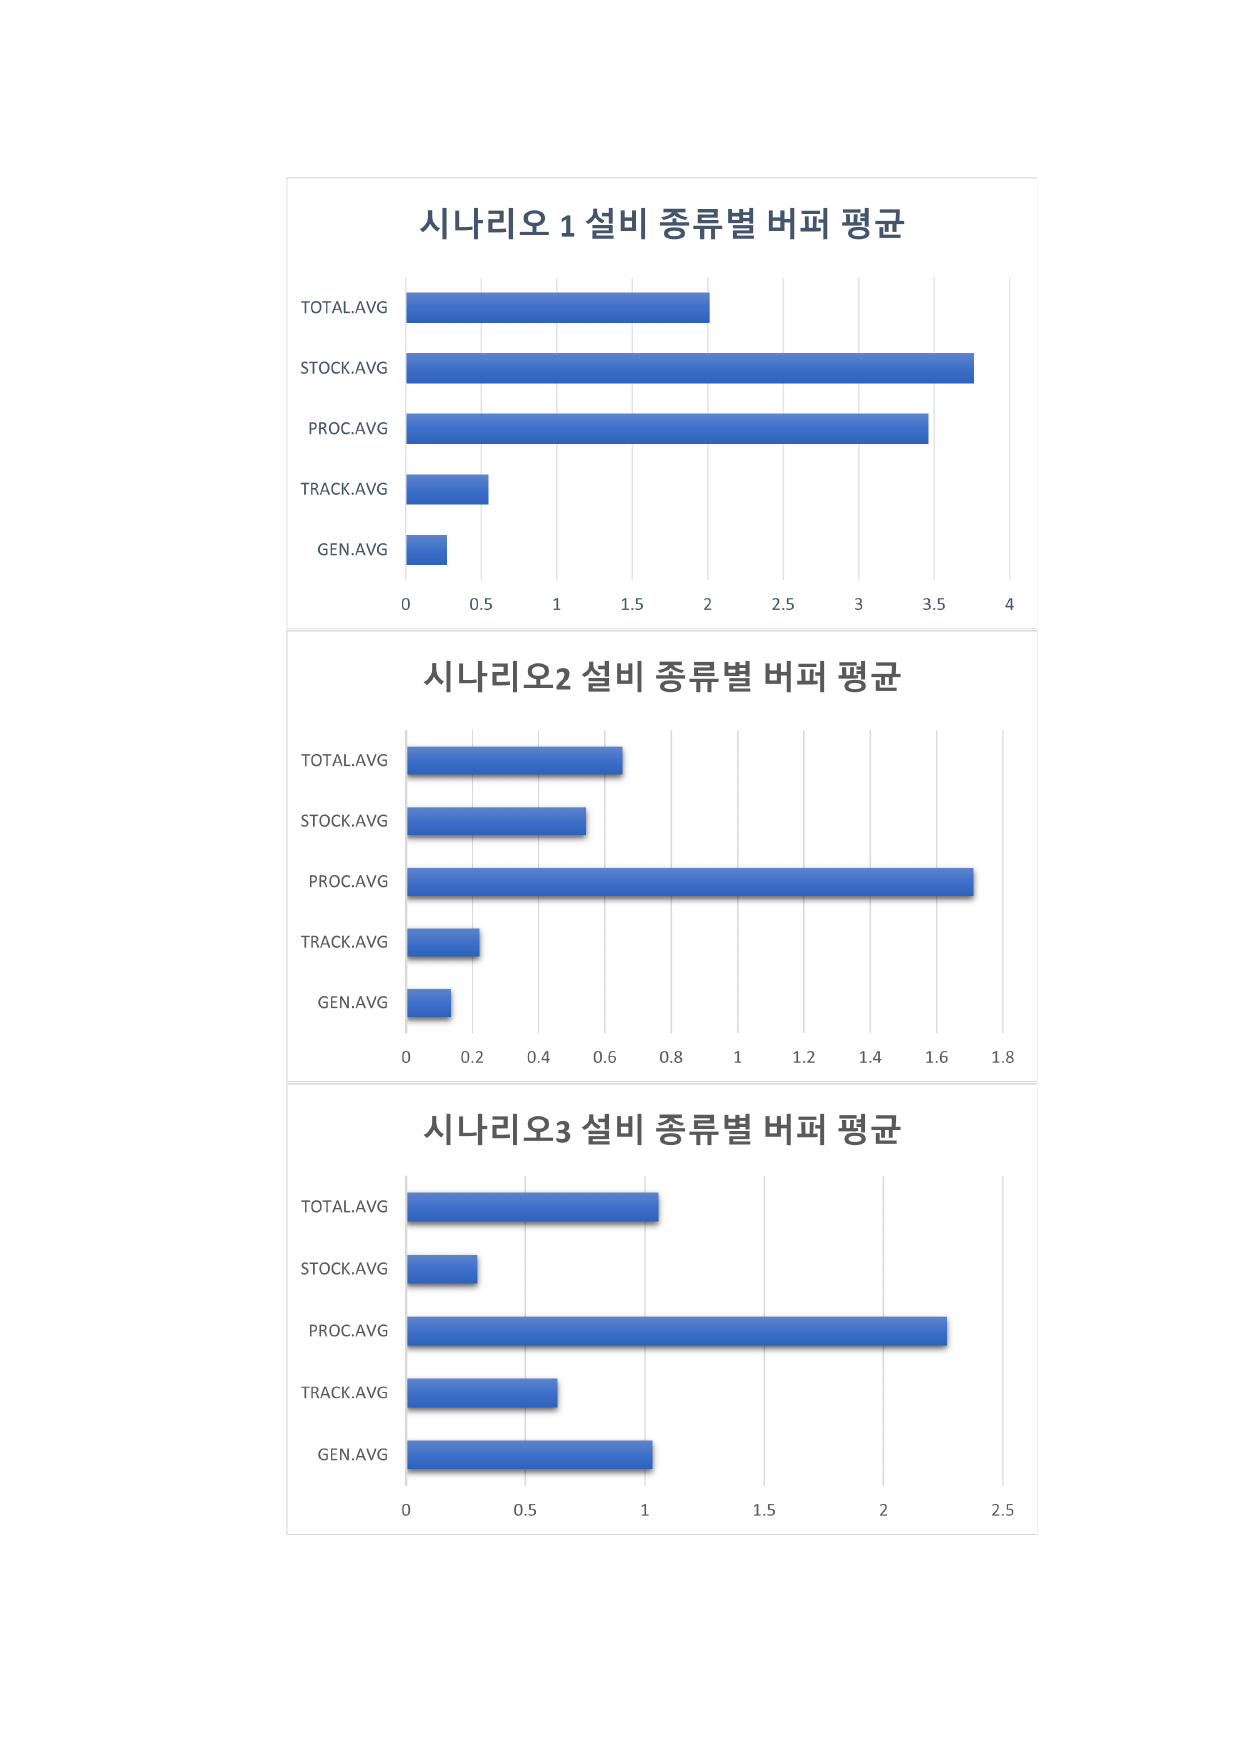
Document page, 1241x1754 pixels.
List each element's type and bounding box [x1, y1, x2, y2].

picture [286, 177, 1038, 629]
picture [286, 1083, 1038, 1535]
picture [286, 630, 1038, 1082]
